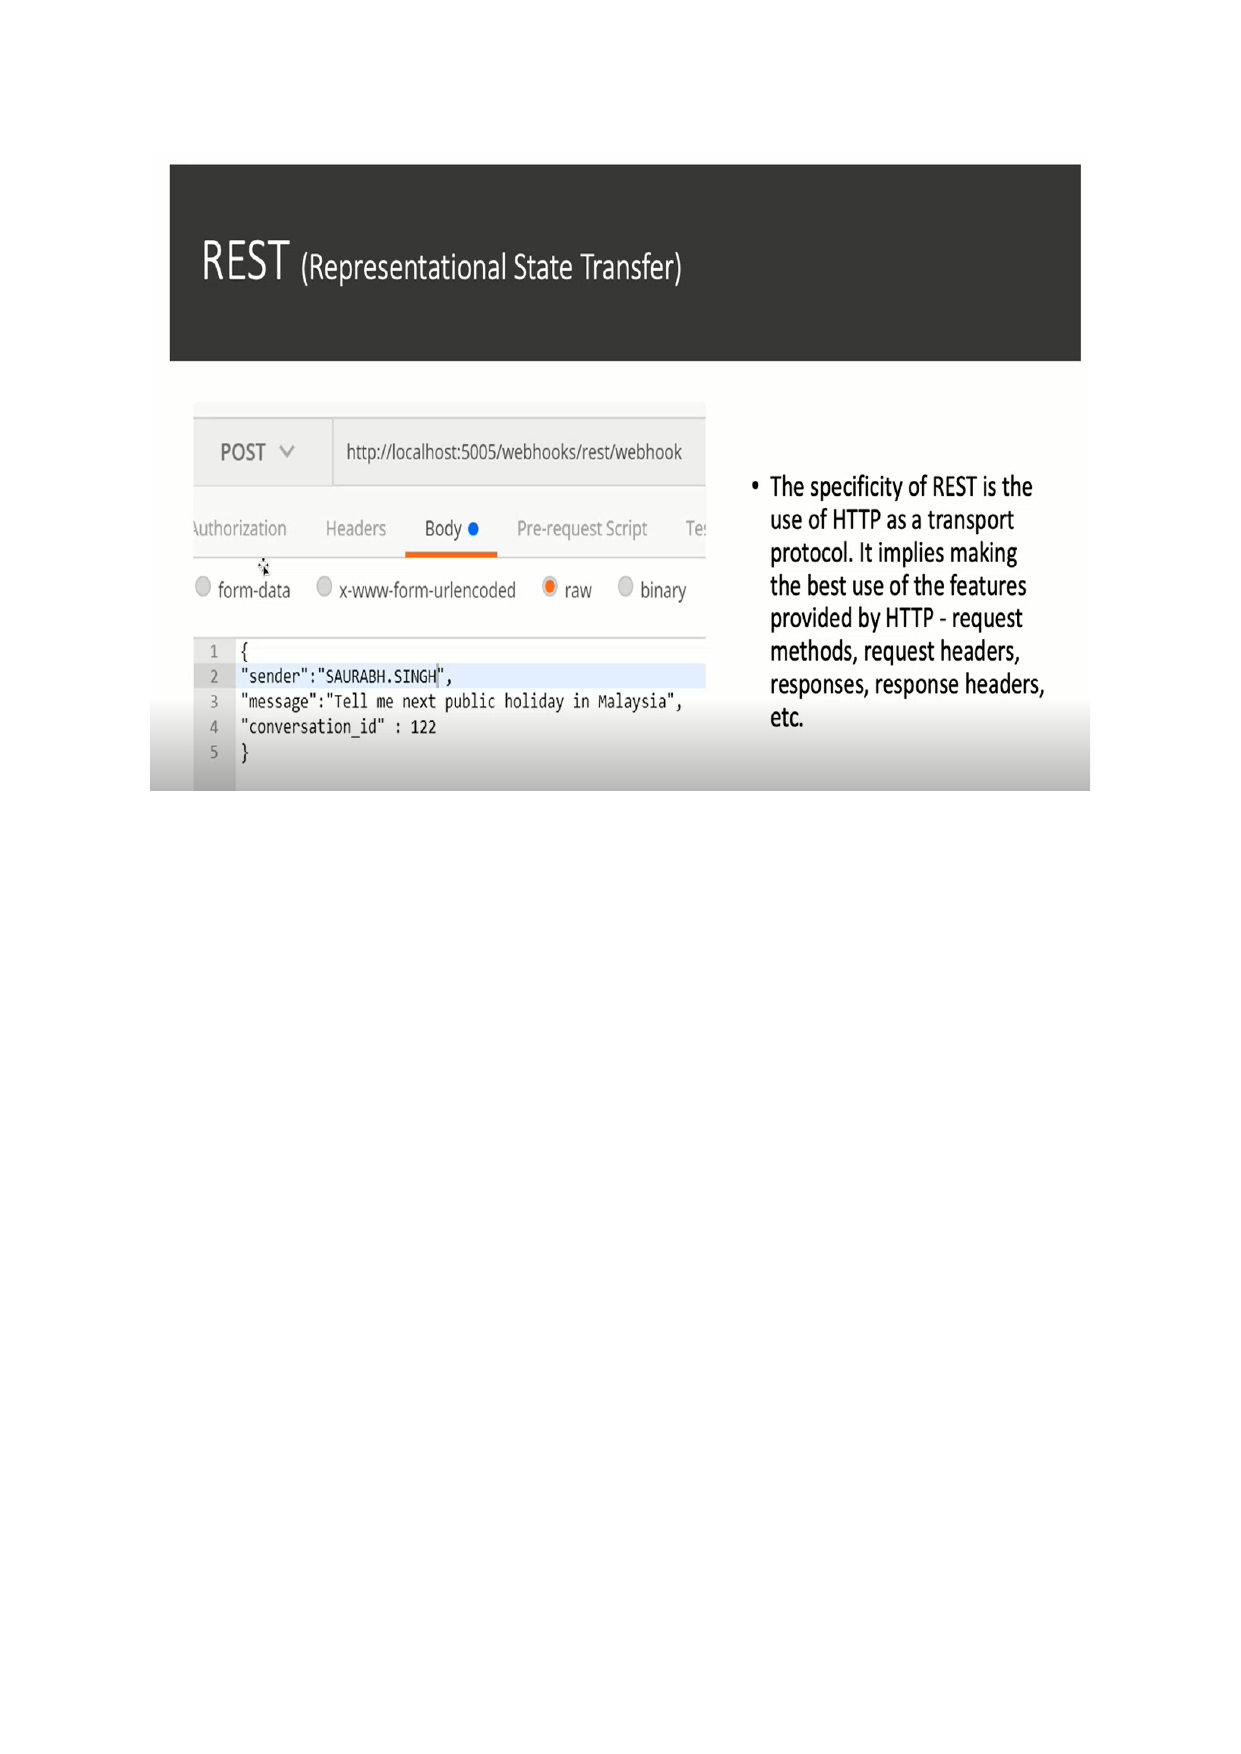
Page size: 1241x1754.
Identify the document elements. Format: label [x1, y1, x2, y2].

picture [150, 150, 1091, 791]
